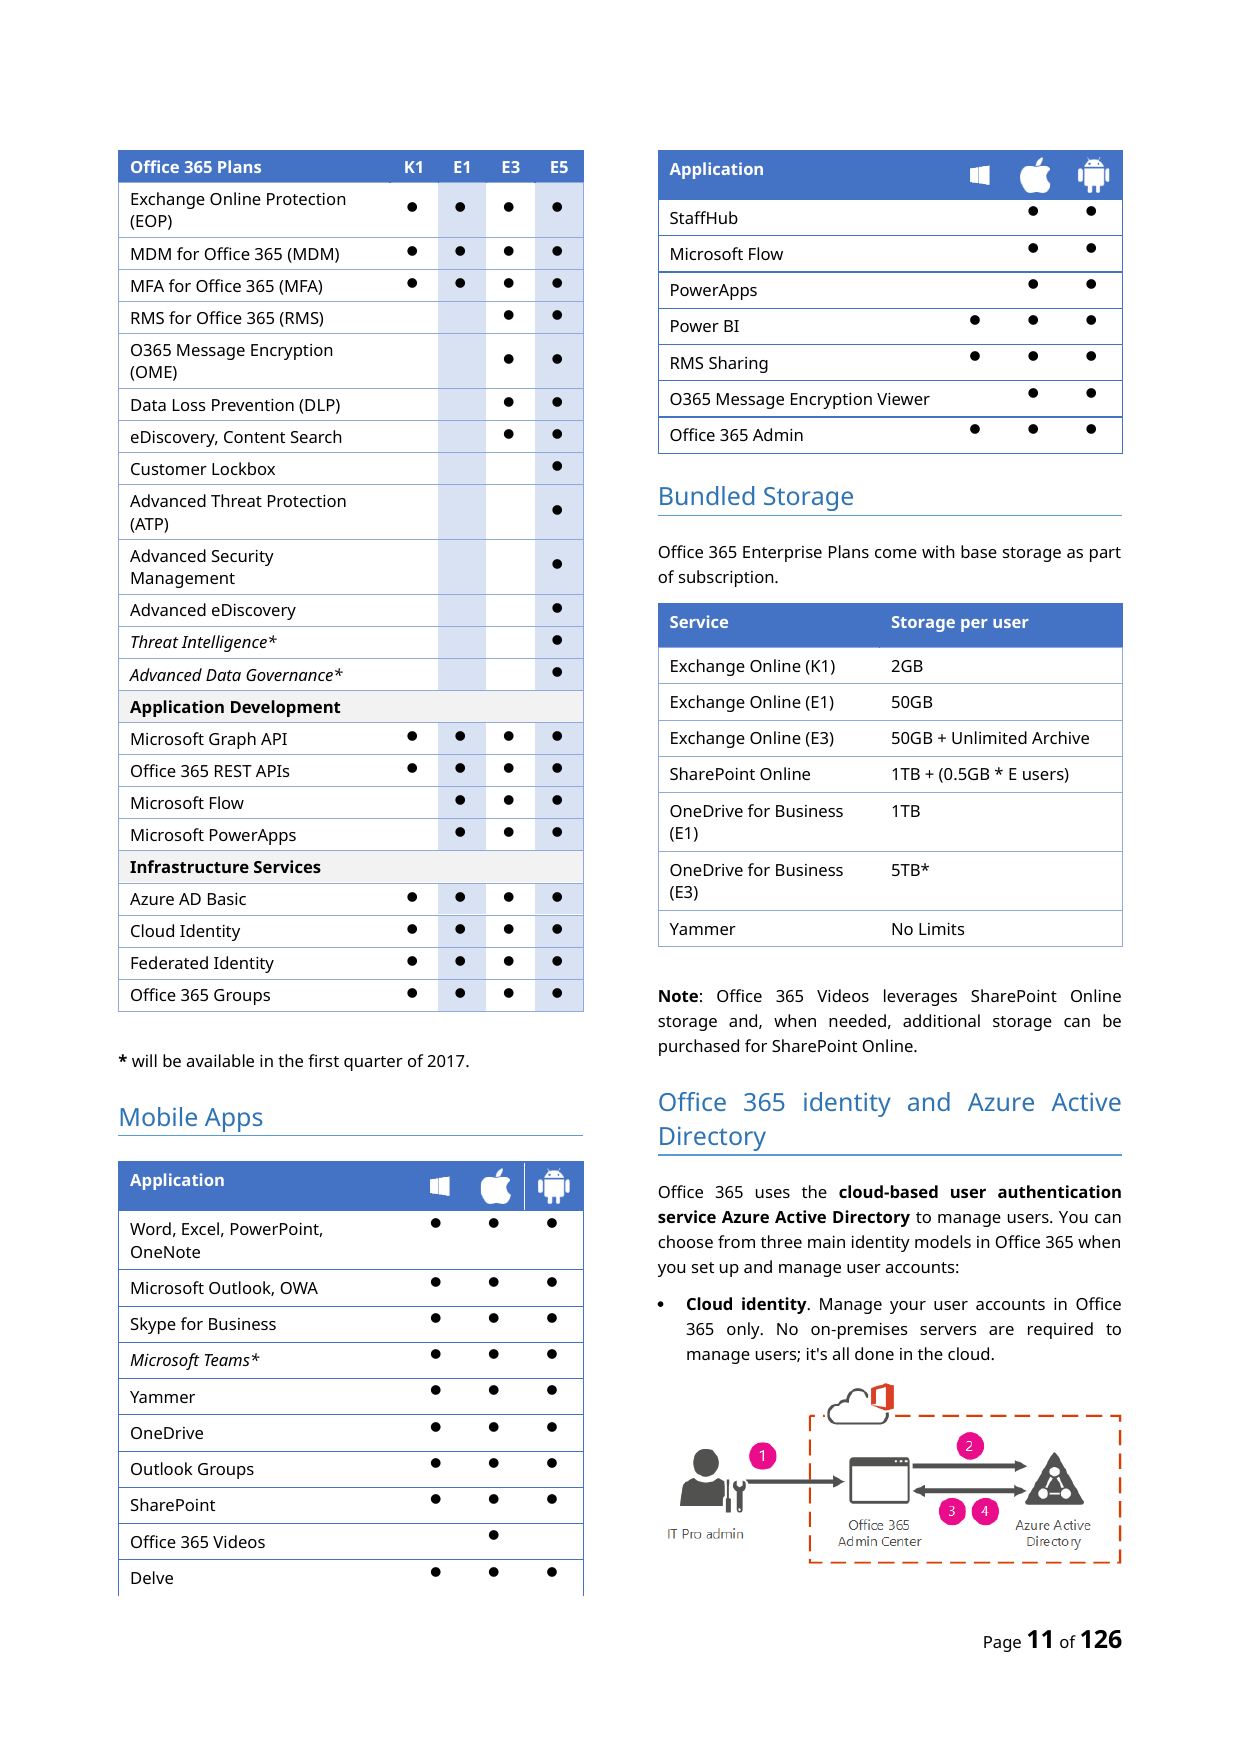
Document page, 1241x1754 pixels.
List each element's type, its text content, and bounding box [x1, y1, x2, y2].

subtitle Office 365 identity and Azure Active Directory [658, 1084, 1122, 1154]
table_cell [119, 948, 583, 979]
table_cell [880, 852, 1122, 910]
picture [480, 1168, 511, 1204]
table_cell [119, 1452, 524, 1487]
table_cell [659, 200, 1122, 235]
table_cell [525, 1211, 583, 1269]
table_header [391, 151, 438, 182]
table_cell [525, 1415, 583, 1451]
picture [1077, 157, 1110, 193]
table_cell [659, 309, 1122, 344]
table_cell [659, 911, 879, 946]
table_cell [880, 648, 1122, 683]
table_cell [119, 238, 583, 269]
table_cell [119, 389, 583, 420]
subtitle Mobile Apps [118, 1099, 583, 1135]
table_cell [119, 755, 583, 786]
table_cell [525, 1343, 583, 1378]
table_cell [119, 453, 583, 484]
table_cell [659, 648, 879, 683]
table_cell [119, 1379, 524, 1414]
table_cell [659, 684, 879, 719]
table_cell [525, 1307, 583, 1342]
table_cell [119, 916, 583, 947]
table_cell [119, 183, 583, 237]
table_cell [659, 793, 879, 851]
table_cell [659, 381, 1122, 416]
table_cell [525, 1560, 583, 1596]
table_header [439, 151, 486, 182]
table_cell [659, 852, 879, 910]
text * will be available in the first quarter of 2017. [118, 1049, 583, 1072]
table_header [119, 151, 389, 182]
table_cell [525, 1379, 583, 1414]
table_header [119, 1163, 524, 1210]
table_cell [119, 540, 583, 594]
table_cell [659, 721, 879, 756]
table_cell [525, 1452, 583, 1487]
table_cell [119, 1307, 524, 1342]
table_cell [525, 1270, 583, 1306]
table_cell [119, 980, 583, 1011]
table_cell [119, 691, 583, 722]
text Office 365 Enterprise Plans come with base storage as part of subscription. [658, 541, 1122, 588]
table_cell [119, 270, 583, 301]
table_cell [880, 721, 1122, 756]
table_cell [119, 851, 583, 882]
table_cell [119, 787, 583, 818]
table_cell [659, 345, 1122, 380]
picture [537, 1168, 570, 1204]
picture [421, 1168, 454, 1204]
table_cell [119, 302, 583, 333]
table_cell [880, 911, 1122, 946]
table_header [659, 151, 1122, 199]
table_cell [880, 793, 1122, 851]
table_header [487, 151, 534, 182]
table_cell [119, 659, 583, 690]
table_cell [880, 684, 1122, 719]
picture [657, 1379, 1123, 1564]
picture [961, 157, 994, 193]
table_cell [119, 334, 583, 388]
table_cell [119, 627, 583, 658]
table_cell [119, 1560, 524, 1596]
text Office 365 uses the cloud-based user authentication service Azure Active Directory to manage users. You can choose from three main identity models in Office 365 when you set up and manage user accounts: [658, 1181, 1122, 1278]
subtitle Bundled Storage [658, 479, 1122, 515]
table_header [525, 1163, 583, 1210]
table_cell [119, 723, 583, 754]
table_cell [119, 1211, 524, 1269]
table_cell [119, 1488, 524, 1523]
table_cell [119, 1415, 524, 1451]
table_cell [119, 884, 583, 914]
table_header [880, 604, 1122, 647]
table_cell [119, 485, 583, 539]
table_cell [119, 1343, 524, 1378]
text Note: Office 365 Videos leverages SharePoint Online storage and, when needed, additional storage can be purchased for SharePoint Online. [658, 984, 1122, 1057]
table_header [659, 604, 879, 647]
picture [1020, 157, 1051, 193]
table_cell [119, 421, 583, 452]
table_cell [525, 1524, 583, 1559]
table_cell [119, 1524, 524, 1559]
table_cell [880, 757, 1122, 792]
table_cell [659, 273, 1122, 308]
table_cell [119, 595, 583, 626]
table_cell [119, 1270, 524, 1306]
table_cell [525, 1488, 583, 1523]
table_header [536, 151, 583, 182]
list Cloud identity. Manage your user accounts in Office 365 only. No on-premises servers are required to manage users; it's all done in the cloud. [658, 1293, 1122, 1365]
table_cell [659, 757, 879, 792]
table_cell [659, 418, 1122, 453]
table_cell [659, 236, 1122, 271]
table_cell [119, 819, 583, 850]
